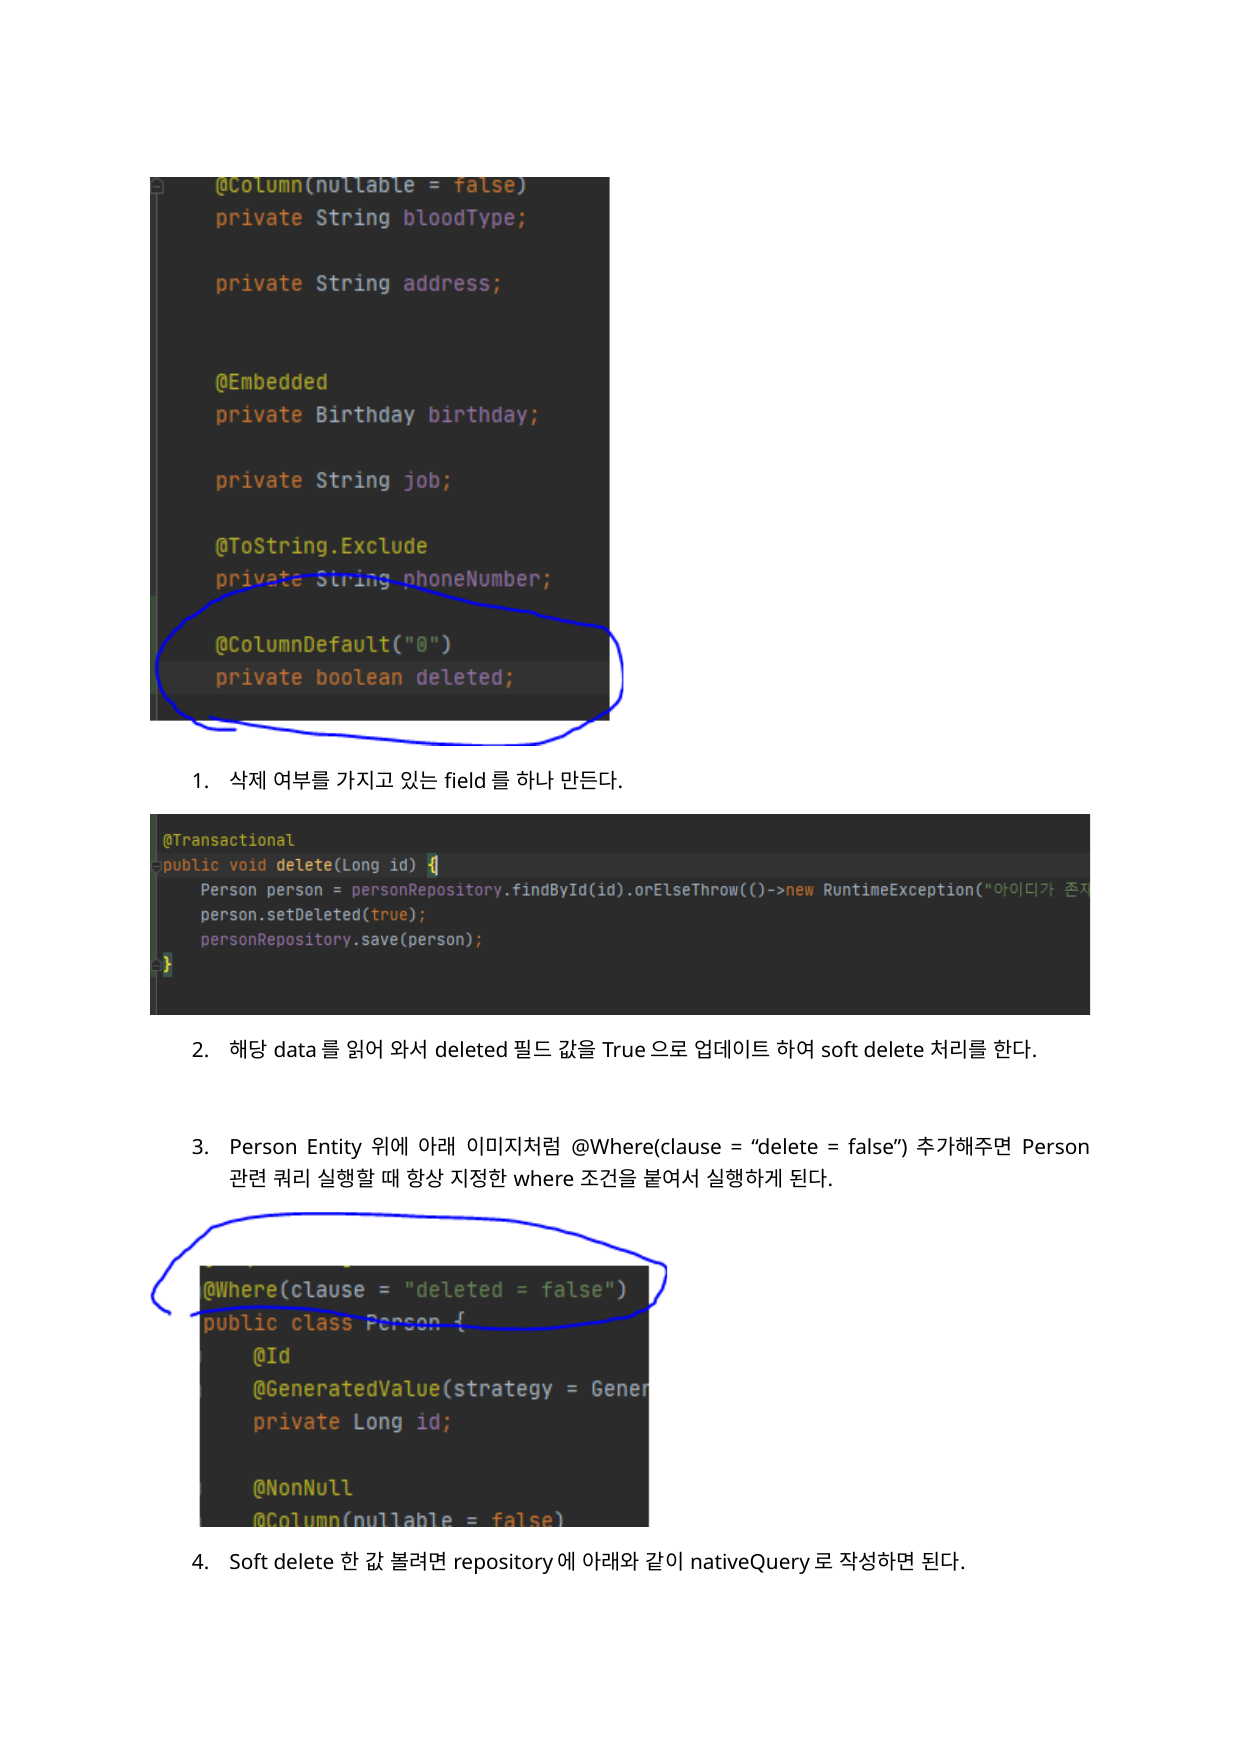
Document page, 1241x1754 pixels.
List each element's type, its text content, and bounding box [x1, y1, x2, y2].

picture [150, 814, 1091, 1015]
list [192, 1545, 1090, 1575]
list 삭제 여부를 가지고 있는 field를 하나 만든다. [192, 765, 1090, 795]
picture [150, 177, 624, 746]
picture [150, 1212, 668, 1527]
list 해당 data를 읽어 와서 deleted 필드 값을 True으로 업데이트 하여 soft delete 처리를 한다. [192, 1033, 1090, 1064]
list Person Entity 위에 아래 이미지처럼 @Where(clause = “delete = false”) 추가해주면 Person 관련 쿼리 실행할 때 항상 지정한 where 조건을 붙여서 실행하게 된다. [192, 1130, 1090, 1193]
